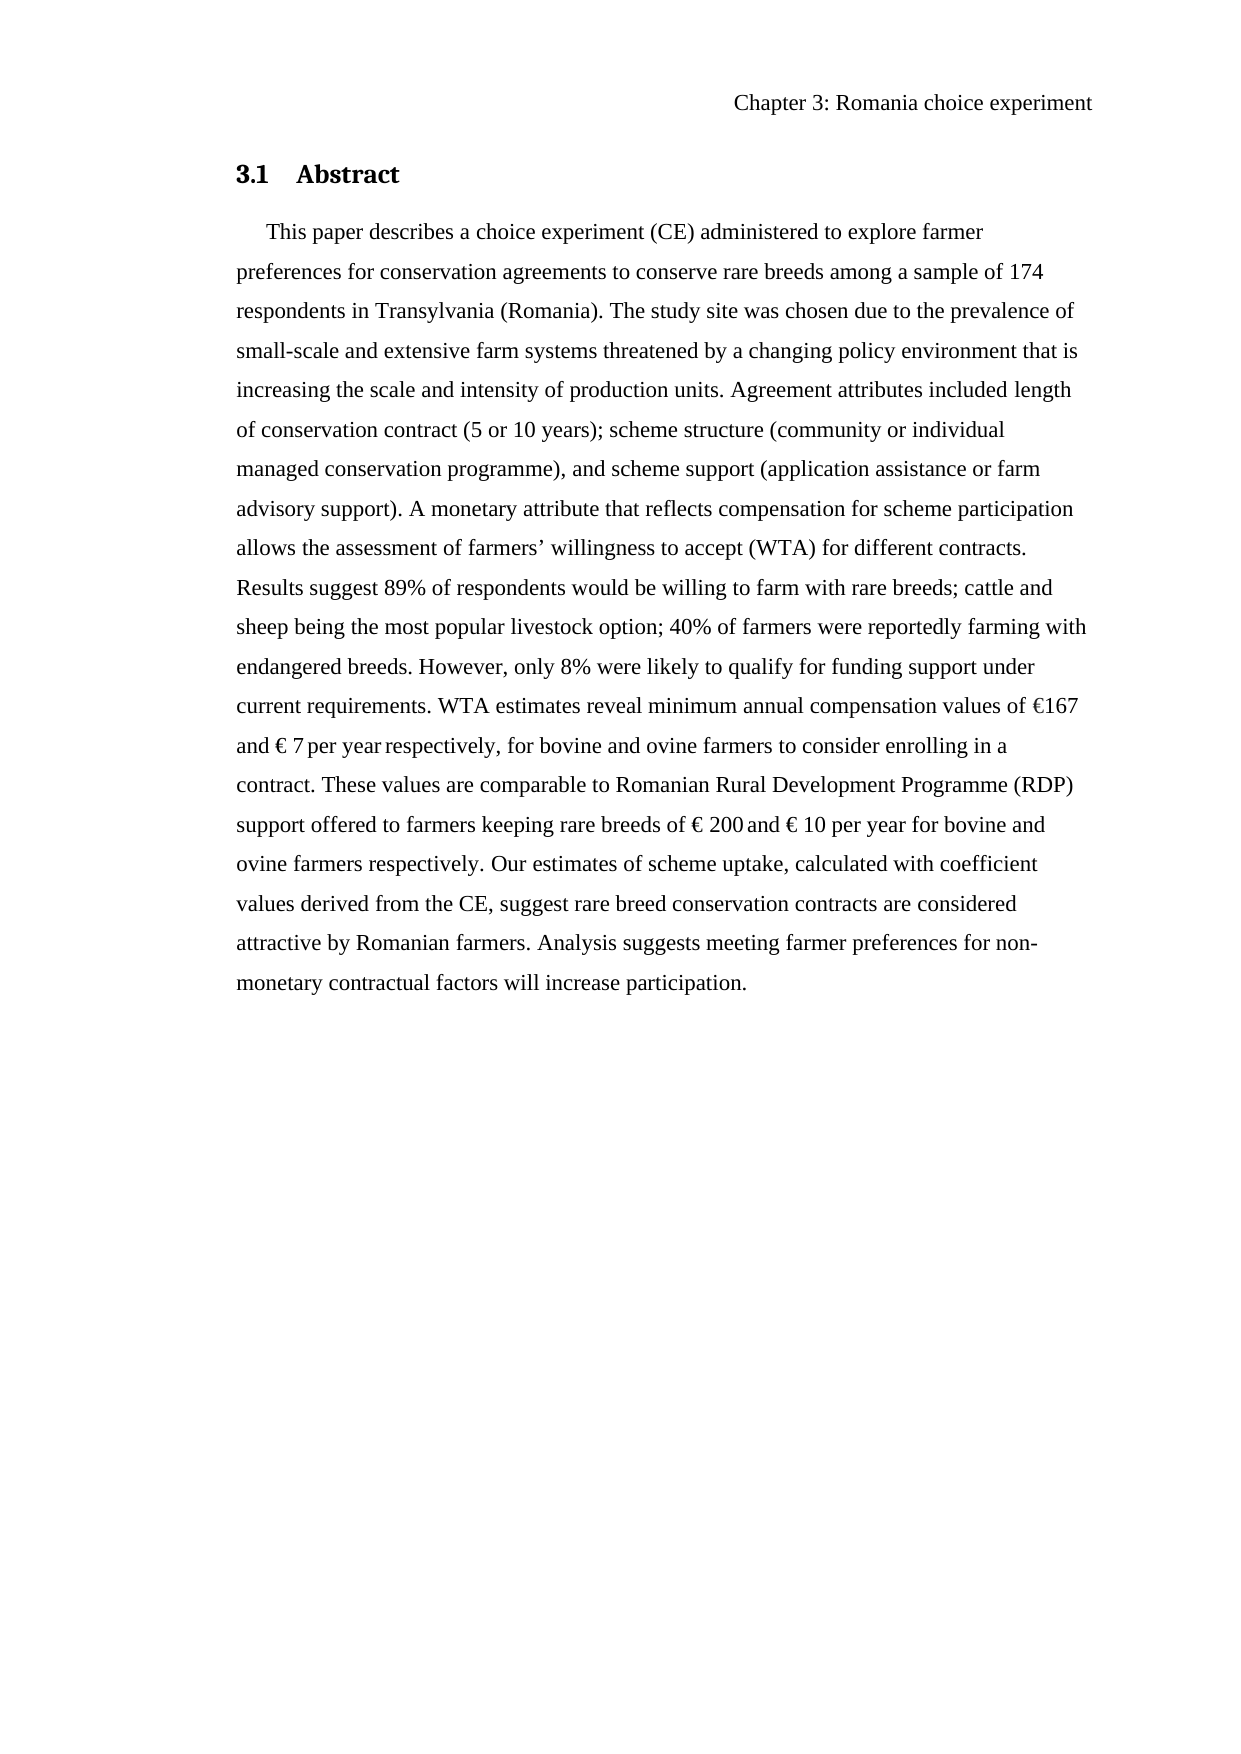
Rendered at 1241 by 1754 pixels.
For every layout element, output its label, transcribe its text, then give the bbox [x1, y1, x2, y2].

text This paper describes a choice experiment (CE) administered to explore farmer preferences for conservation agreements to conserve rare breeds among a sample of 174 respondents in Transylvania (Romania). The study site was chosen due to the prevalence of small-scale and extensive farm systems threatened by a changing policy environment that is increasing the scale and intensity of production units. Agreement attributes included length of conservation contract (5 or 10 years); scheme structure (community or individual managed conservation programme), and scheme support (application assistance or farm advisory support). A monetary attribute that reflects compensation for scheme participation allows the assessment of farmers’ willingness to accept (WTA) for different contracts. Results suggest 89% of respondents would be willing to farm with rare breeds; cattle and sheep being the most popular livestock option; 40% of farmers were reportedly farming with endangered breeds. However, only 8% were likely to qualify for funding support under current requirements. WTA estimates reveal minimum annual compensation values of €167 and € 7 per year respectively, for bovine and ovine farmers to consider enrolling in a contract. These values are comparable to Romanian Rural Development Programme (RDP) support offered to farmers keeping rare breeds of € 200 and € 10 per year for bovine and ovine farmers respectively. Our estimates of scheme uptake, calculated with coefficient values derived from the CE, suggest rare breed conservation contracts are considered attractive by Romanian farmers. Analysis suggests meeting farmer preferences for non-monetary contractual factors will increase participation. [236, 218, 1092, 995]
subtitle Abstract [236, 159, 1092, 190]
